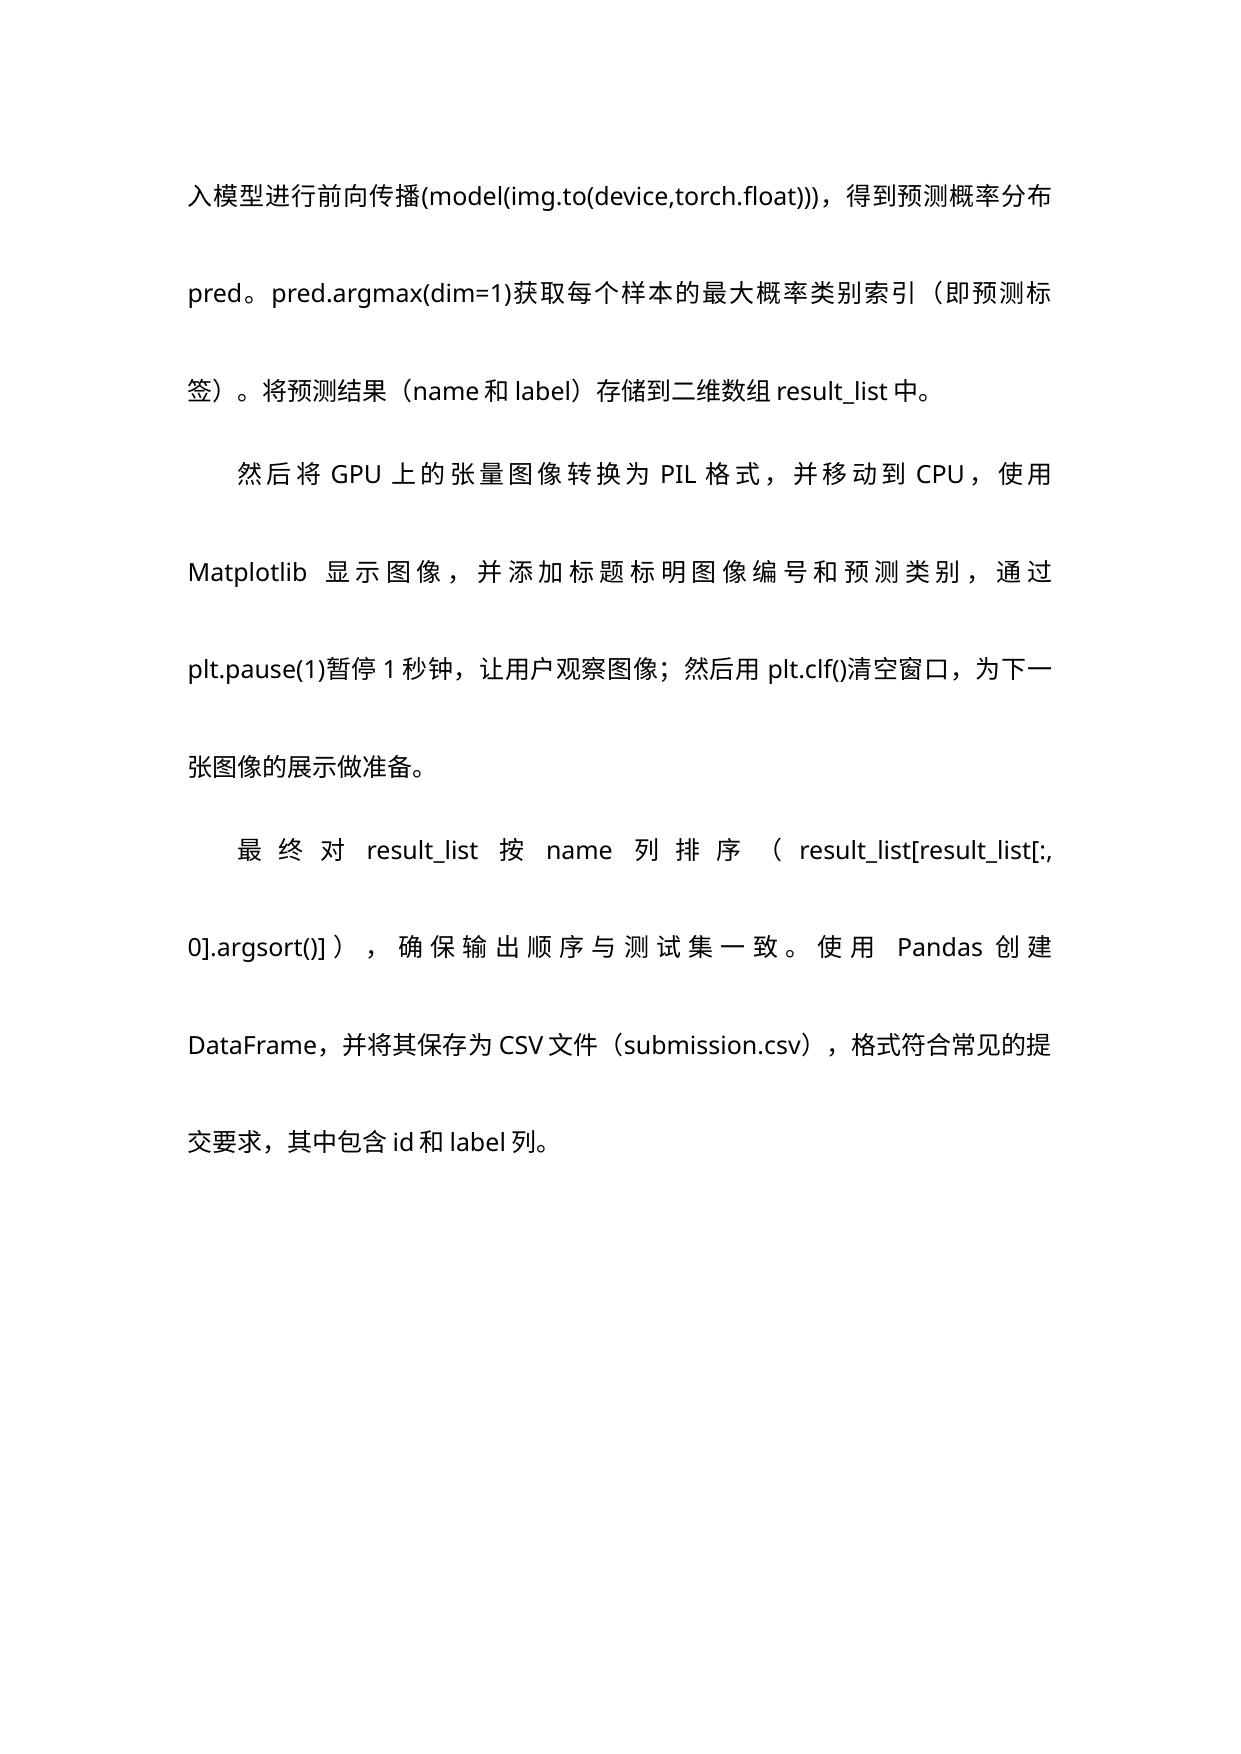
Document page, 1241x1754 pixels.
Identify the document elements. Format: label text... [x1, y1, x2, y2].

text 然后将GPU上的张量图像转换为PIL格式，并移动到CPU，使用 Matplotlib 显示图像，并添加标题标明图像编号和预测类别，通过plt.pause(1)暂停1秒钟，让用户观察图像；然后用plt.clf()清空窗口，为下一张图像的展示做准备。 [187, 440, 1053, 798]
text 最终对result_list按name列排序（result_list[result_list[:, 0].argsort()]），确保输出顺序与测试集一致。使用 Pandas创建DataFrame，并将其保存为CSV文件（submission.csv），格式符合常见的提交要求，其中包含id和label列。 [187, 816, 1053, 1173]
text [187, 162, 1053, 422]
